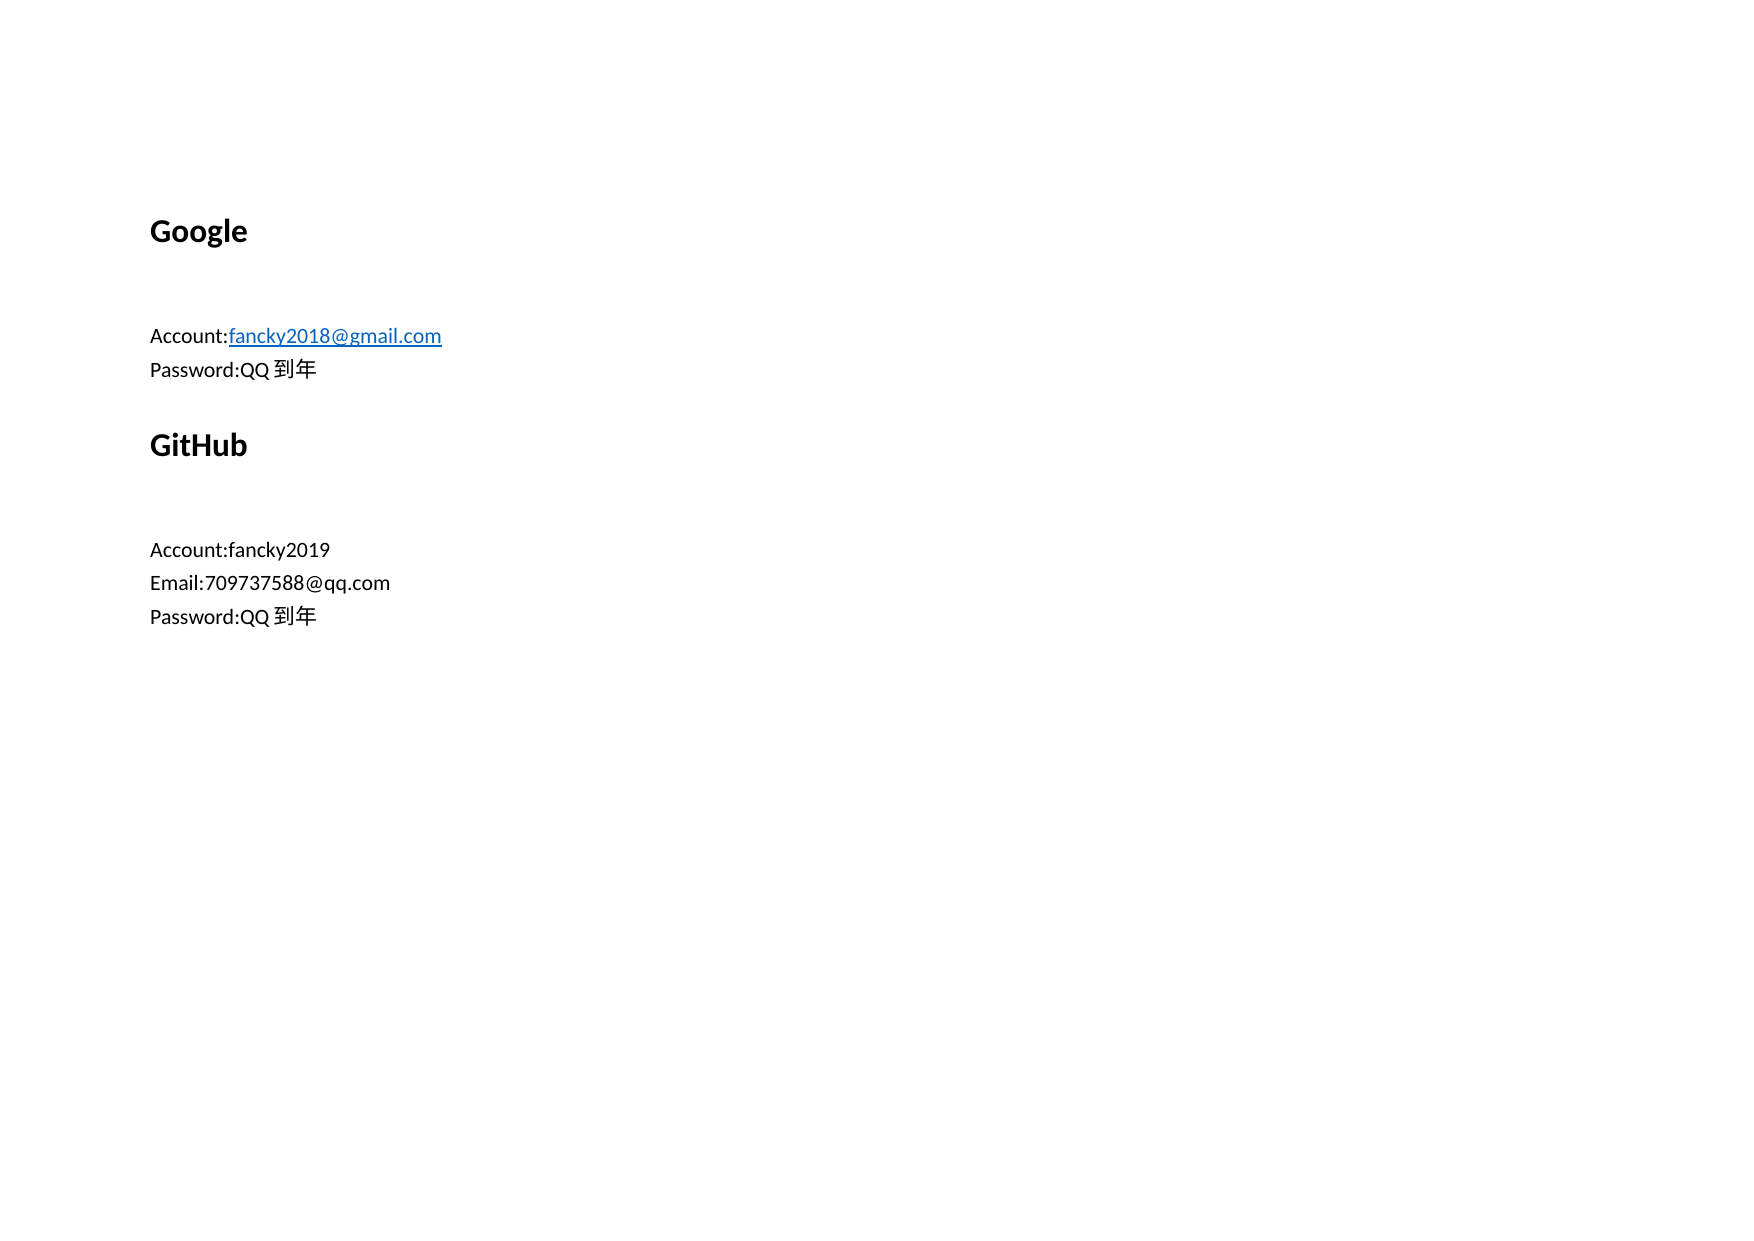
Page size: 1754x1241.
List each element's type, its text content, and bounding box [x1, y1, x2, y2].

text Email:709737588@qq.com [150, 566, 1604, 598]
text Account:fancky2018@gmail.com [150, 319, 1604, 352]
text Password:QQ到年 [150, 598, 1604, 631]
subtitle Google [150, 198, 1604, 263]
text Account:fancky2019 [150, 533, 1604, 566]
text Password:QQ到年 [150, 352, 1604, 384]
subtitle GitHub [150, 411, 1604, 476]
